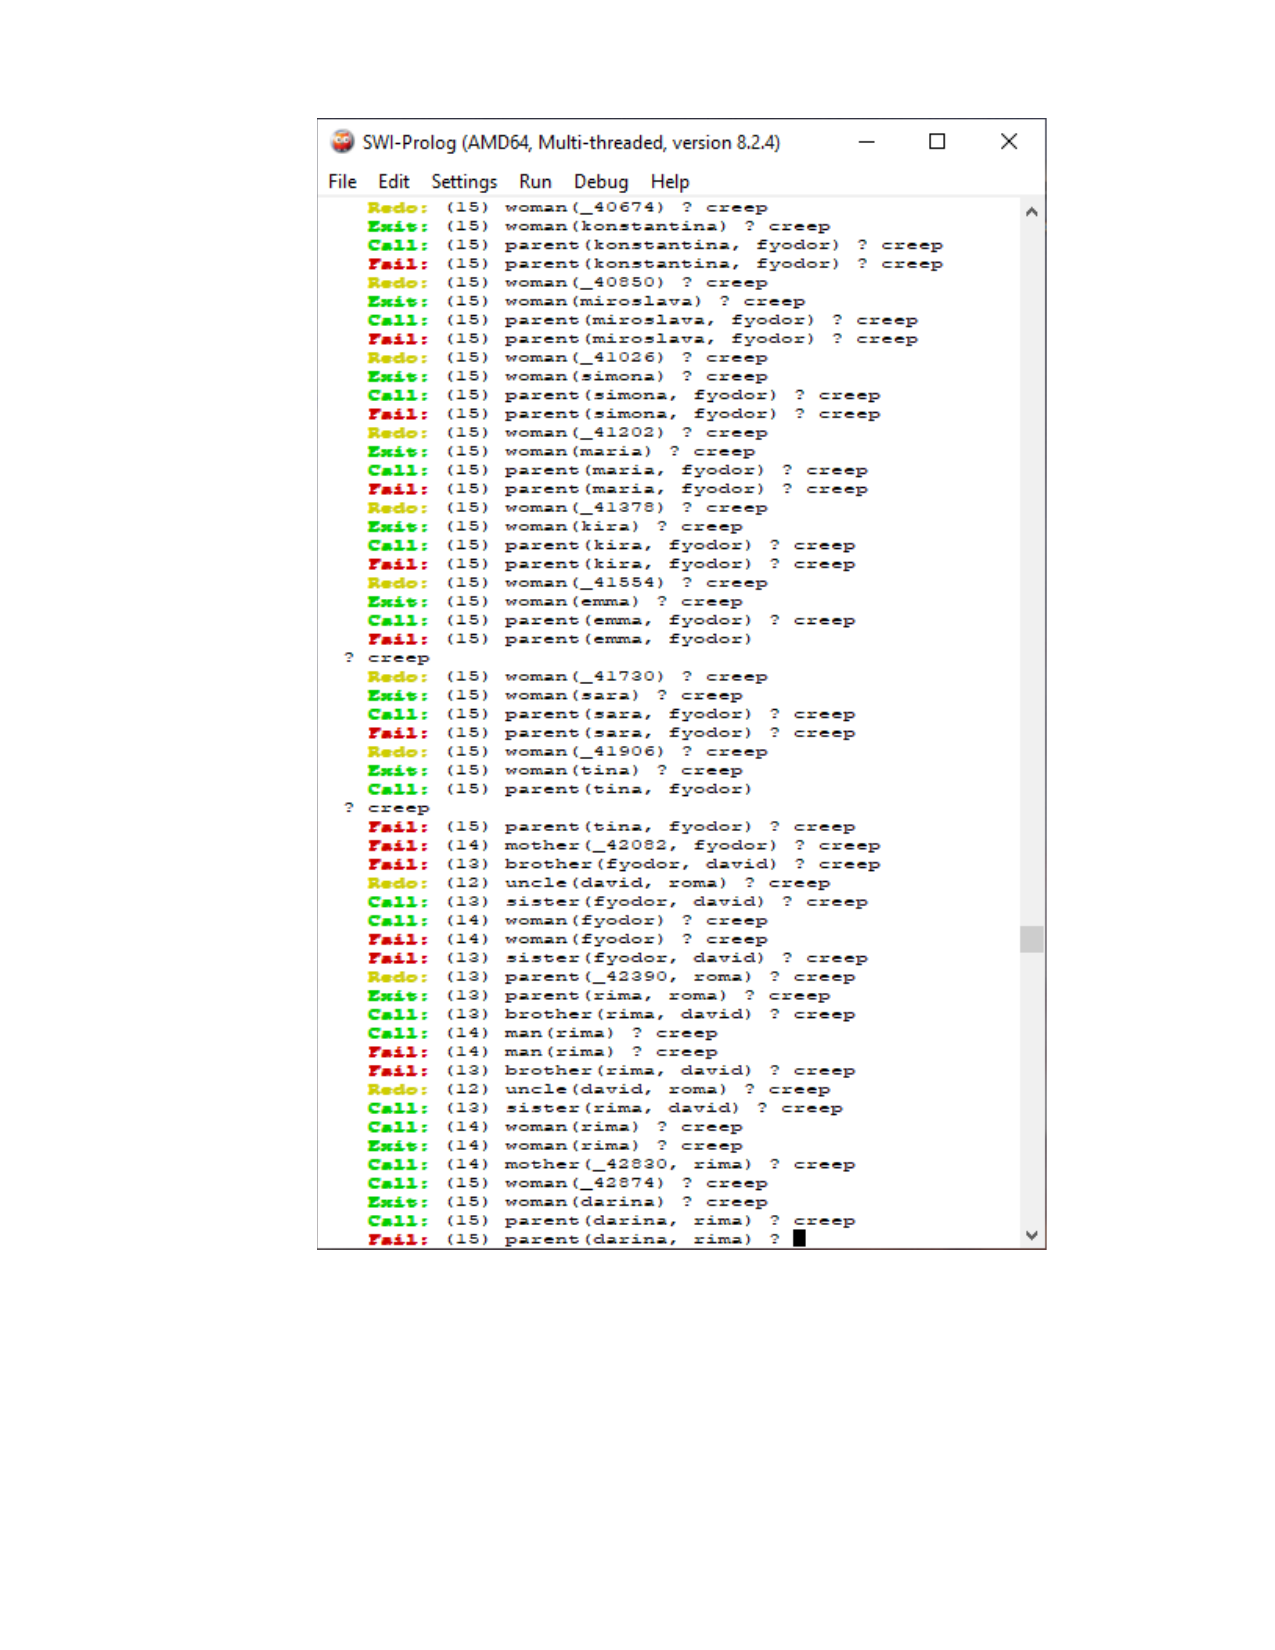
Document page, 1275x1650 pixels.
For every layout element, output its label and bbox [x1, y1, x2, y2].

picture [317, 118, 1047, 1250]
